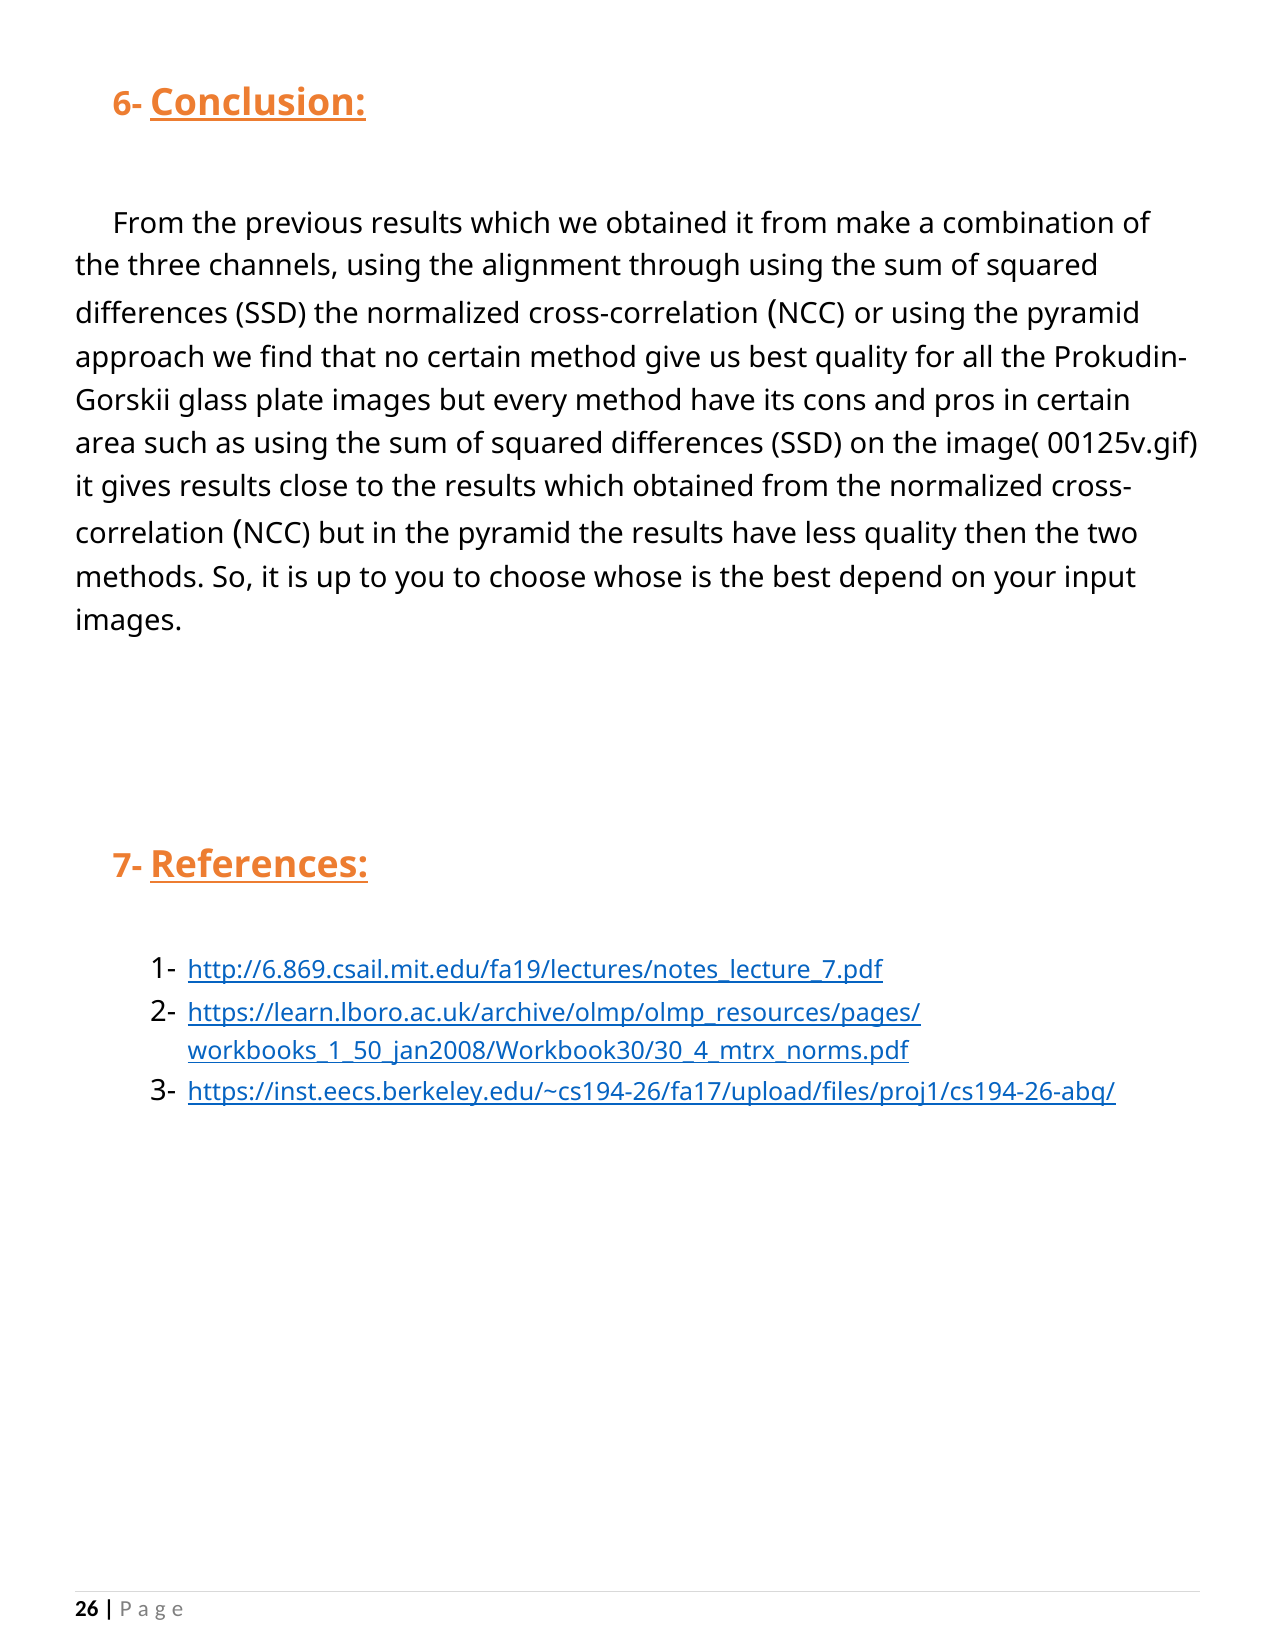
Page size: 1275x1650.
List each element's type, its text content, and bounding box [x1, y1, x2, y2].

list https://learn.lboro.ac.uk/archive/olmp/olmp_resources/pages/workbooks_1_50_jan2008/Workbook30/30_4_mtrx_norms.pdf [150, 990, 1200, 1067]
list http://6.869.csail.mit.edu/fa19/lectures/notes_lecture_7.pdf [150, 948, 1200, 987]
list https://inst.eecs.berkeley.edu/~cs194-26/fa17/upload/files/proj1/cs194-26-abq/ [150, 1069, 1200, 1109]
list Conclusion: [112, 75, 1200, 126]
list References: [112, 837, 1200, 888]
text From the previous results which we obtained it from make a combination of the three channels, using the alignment through using the sum of squared differences (SSD) the normalized cross-correlation (NCC) or using the pyramid approach we find that no certain method give us best quality for all the Prokudin-Gorskii glass plate images but every method have its cons and pros in certain area such as using the sum of squared differences (SSD) on the image( 00125v.gif) it gives results close to the results which obtained from the normalized cross-correlation (NCC) but in the pyramid the results have less quality then the two methods. So, it is up to you to choose whose is the best depend on your input images. [75, 202, 1200, 639]
